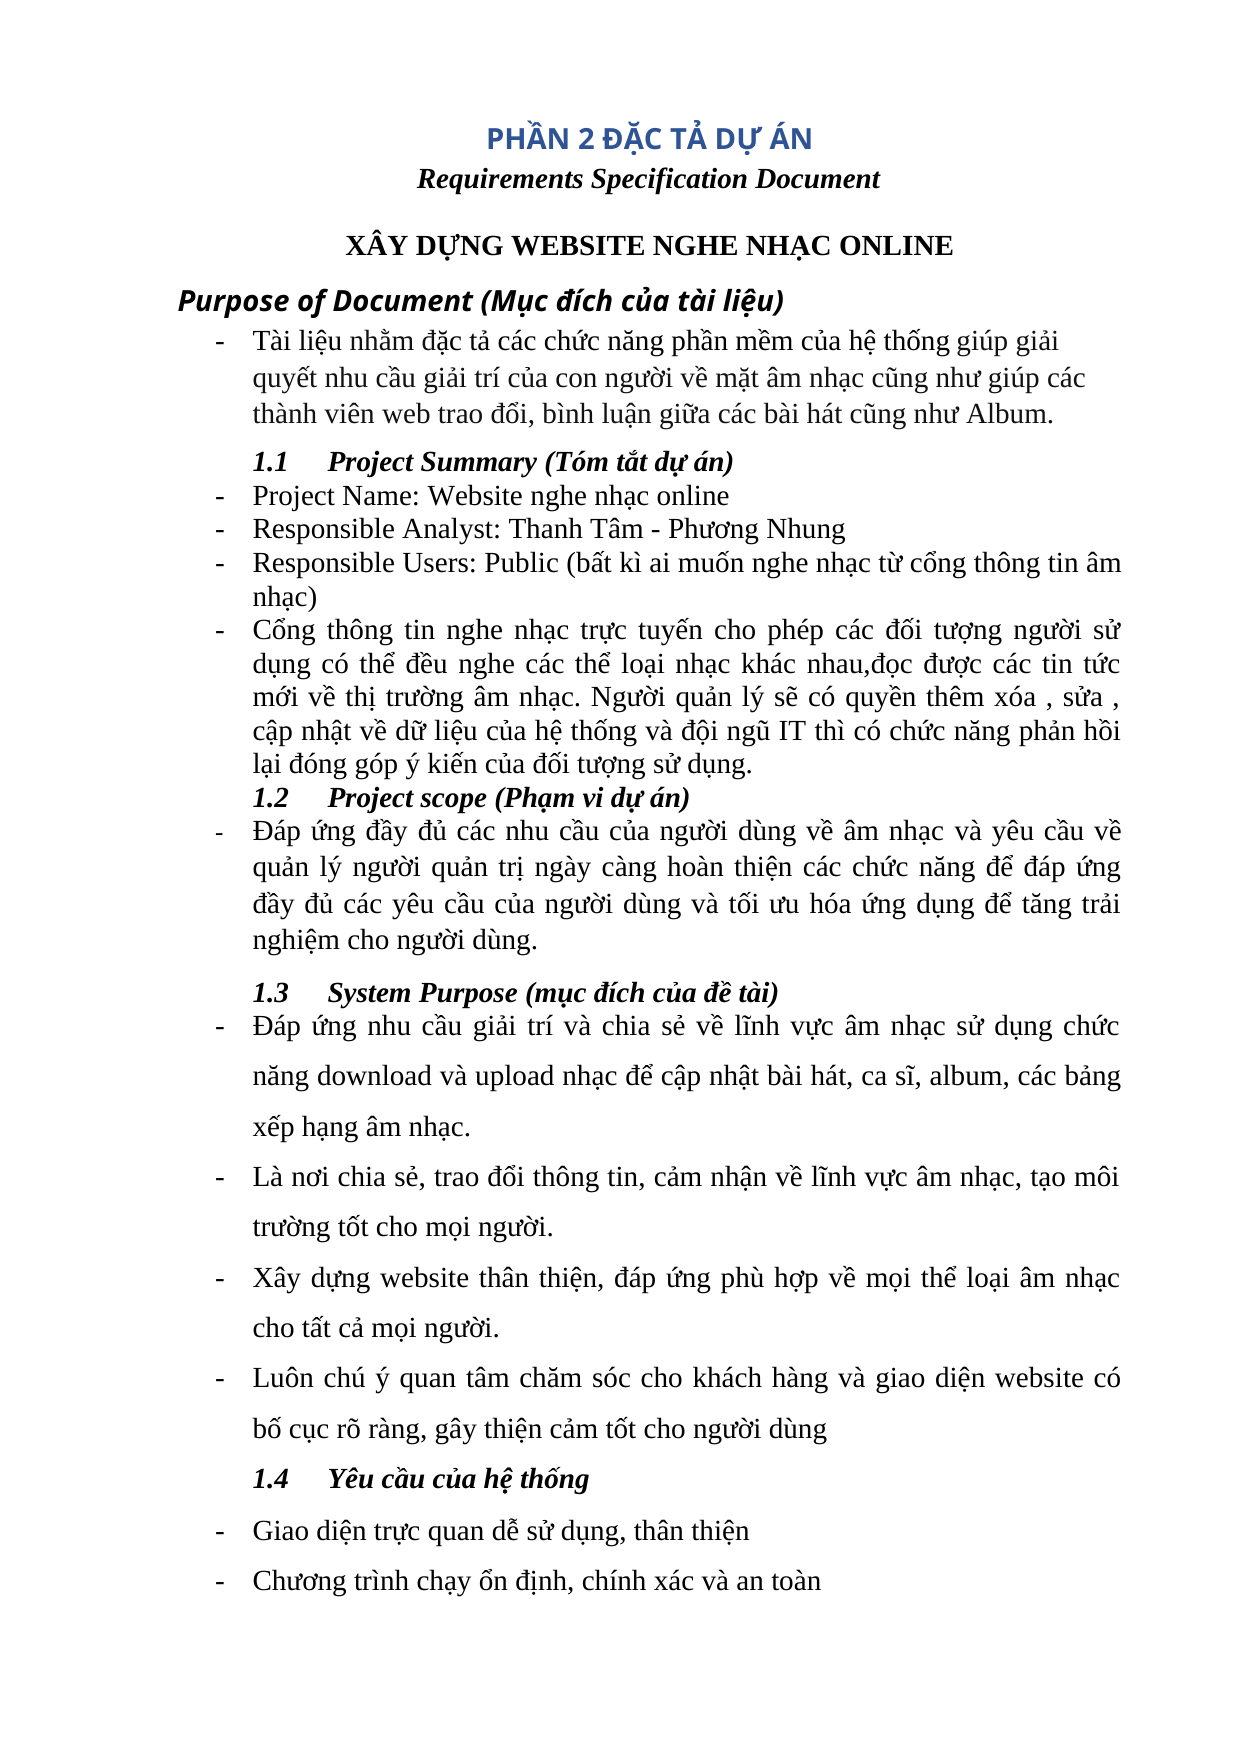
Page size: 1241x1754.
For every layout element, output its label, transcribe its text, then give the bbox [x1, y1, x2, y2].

subtitle Purpose of Document (Mục đích của tài liệu) [177, 281, 1122, 320]
text Requirements Specification Document [177, 161, 1122, 194]
list Luôn chú ý quan tâm chăm sóc cho khách hàng và giao diện website có bố cục rõ ràng, gây thiện cảm tốt cho người dùng [215, 1360, 1122, 1444]
subtitle PHẦN 2 ĐẶC TẢ DỰ ÁN [177, 118, 1122, 158]
list Tài liệu nhằm đặc tả các chức năng phần mềm của hệ thống giúp giải quyết nhu cầu giải trí của con người về mặt âm nhạc cũng như giúp các thành viên web trao đổi, bình luận giữa các bài hát cũng như Album. [215, 323, 1122, 429]
text Project Summary (Tóm tắt dự án) [252, 444, 1122, 478]
list Responsible Users: Public (bất kì ai muốn nghe nhạc từ cổng thông tin âm nhạc) [215, 545, 1122, 612]
text Yêu cầu của hệ thống [252, 1461, 1122, 1494]
list Project Name: Website nghe nhạc online [215, 478, 1122, 512]
list Đáp ứng đầy đủ các nhu cầu của người dùng về âm nhạc và yêu cầu về quản lý người quản trị ngày càng hoàn thiện các chức năng để đáp ứng đầy đủ các yêu cầu của người dùng và tối ưu hóa ứng dụng để tăng trải nghiệm cho người dùng. [215, 813, 1122, 955]
text XÂY DỰNG WEBSITE NGHE NHẠC ONLINE [177, 228, 1122, 261]
list Xây dựng website thân thiện, đáp ứng phù hợp về mọi thể loại âm nhạc cho tất cả mọi người. [215, 1260, 1122, 1344]
list Đáp ứng nhu cầu giải trí và chia sẻ về lĩnh vực âm nhạc sử dụng chức năng download và upload nhạc để cập nhật bài hát, ca sĩ, album, các bảng xếp hạng âm nhạc. [215, 1008, 1122, 1142]
text System Purpose (mục đích của đề tài) [252, 975, 1122, 1008]
text Project scope (Phạm vi dự án) [252, 780, 1122, 813]
list Chương trình chạy ổn định, chính xác và an toàn [215, 1563, 1122, 1597]
list Responsible Analyst: Thanh Tâm - Phương Nhung [215, 512, 1122, 545]
list Là nơi chia sẻ, trao đổi thông tin, cảm nhận về lĩnh vực âm nhạc, tạo môi trường tốt cho mọi người. [215, 1159, 1122, 1243]
list Giao diện trực quan dễ sử dụng, thân thiện [215, 1513, 1122, 1546]
list Cổng thông tin nghe nhạc trực tuyến cho phép các đối tượng người sử dụng có thể đều nghe các thể loại nhạc khác nhau,đọc được các tin tức mới về thị trường âm nhạc. Người quản lý sẽ có quyền thêm xóa , sửa , cập nhật về dữ liệu của hệ thống và đội ngũ IT thì có chức năng phản hồi lại đóng góp ý kiến của đối tượng sử dụng. [215, 612, 1122, 780]
